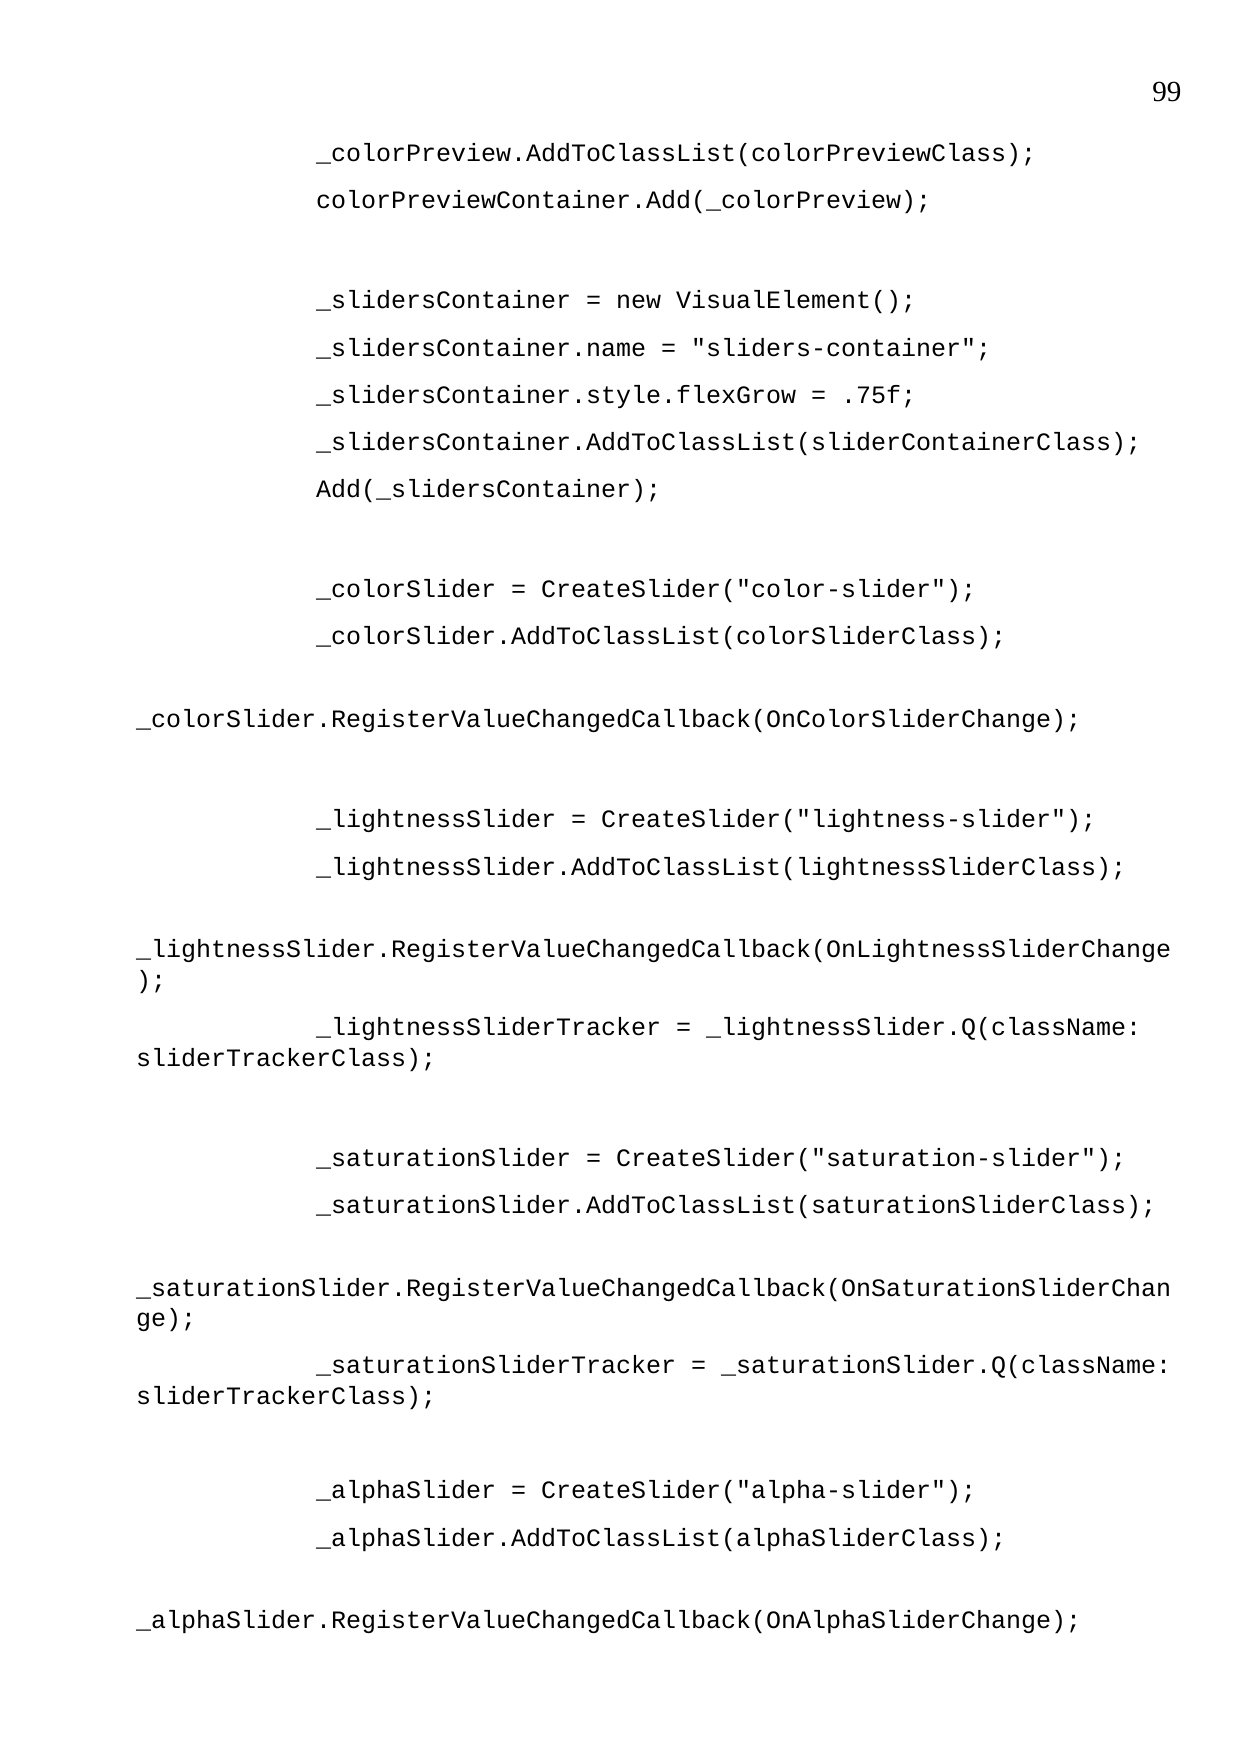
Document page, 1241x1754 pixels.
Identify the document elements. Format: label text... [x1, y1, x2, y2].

text _colorSlider.AddToClassList(colorSliderClass); [136, 624, 1181, 652]
text _saturationSlider.AddToClassList(saturationSliderClass); [136, 1192, 1181, 1221]
text _saturationSliderTracker = _saturationSlider.Q(className: sliderTrackerClass); [136, 1353, 1181, 1412]
text _lightnessSlider.RegisterValueChangedCallback(OnLightnessSliderChange); [136, 901, 1181, 996]
text _lightnessSlider = CreateSlider("lightness-slider"); [136, 807, 1181, 835]
text _saturationSlider.RegisterValueChangedCallback(OnSaturationSliderChange); [136, 1239, 1181, 1334]
text _alphaSlider.AddToClassList(alphaSliderClass); [136, 1525, 1181, 1553]
text _lightnessSlider.AddToClassList(lightnessSliderClass); [136, 854, 1181, 882]
text _saturationSlider = CreateSlider("saturation-slider"); [136, 1145, 1181, 1173]
text _colorSlider = CreateSlider("color-slider"); [136, 577, 1181, 605]
text _alphaSlider = CreateSlider("alpha-slider"); [136, 1478, 1181, 1506]
text _slidersContainer.AddToClassList(sliderContainerClass); [136, 429, 1181, 458]
text _slidersContainer.name = "sliders-container"; [136, 335, 1181, 363]
text colorPreviewContainer.Add(_colorPreview); [136, 188, 1181, 216]
text _colorPreview.AddToClassList(colorPreviewClass); [136, 141, 1181, 169]
text _slidersContainer.style.flexGrow = .75f; [136, 382, 1181, 411]
text _colorSlider.RegisterValueChangedCallback(OnColorSliderChange); [136, 671, 1181, 735]
text _slidersContainer = new VisualElement(); [136, 288, 1181, 316]
text _lightnessSliderTracker = _lightnessSlider.Q(className: sliderTrackerClass); [136, 1015, 1181, 1073]
text _alphaSlider.RegisterValueChangedCallback(OnAlphaSliderChange); [136, 1572, 1181, 1636]
text Add(_slidersContainer); [136, 477, 1181, 505]
